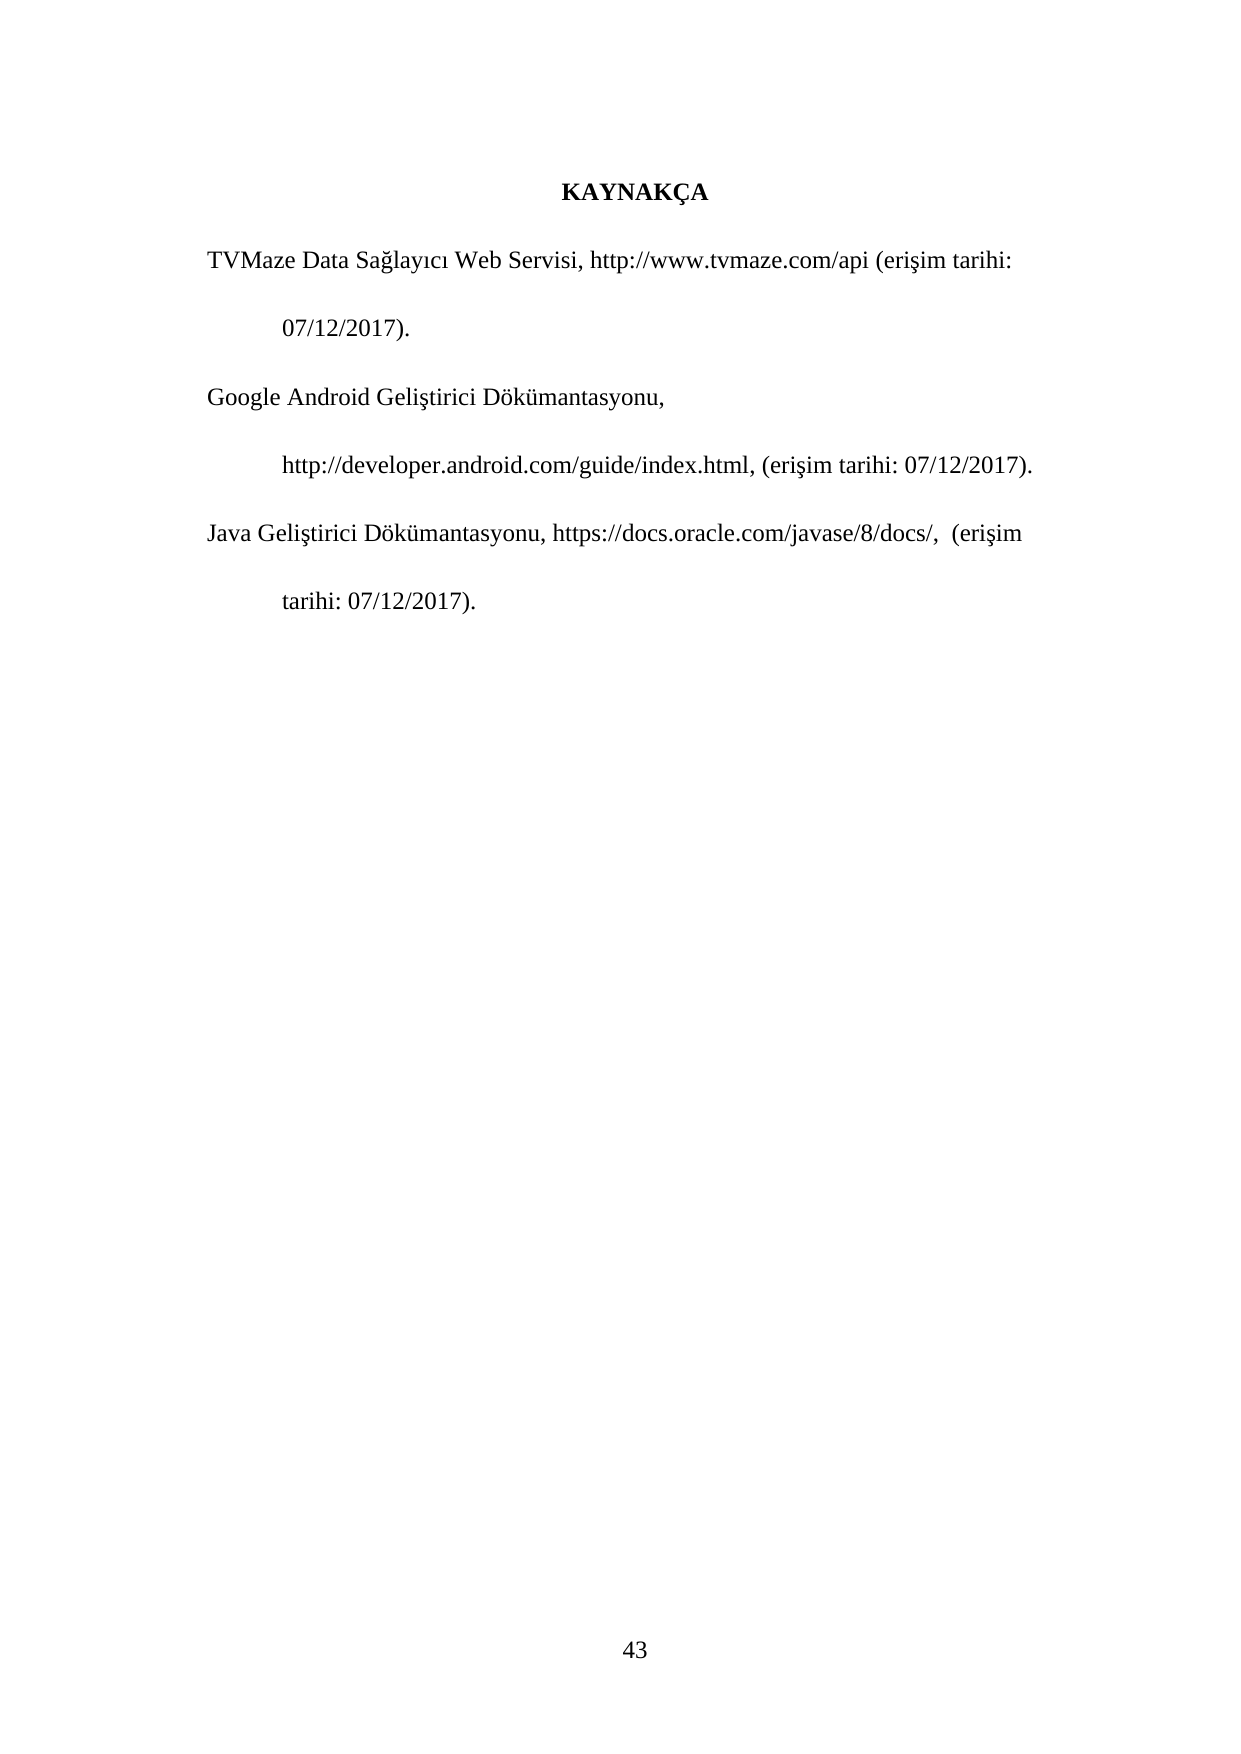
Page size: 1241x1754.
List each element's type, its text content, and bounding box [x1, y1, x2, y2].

text KAYNAKÇA [207, 177, 1063, 206]
text Java Geliştirici Dökümantasyonu, https://docs.oracle.com/javase/8/docs/, (erişim [207, 518, 1063, 547]
text TVMaze Data Sağlayıcı Web Servisi, http://www.tvmaze.com/api (erişim tarihi: [207, 245, 1063, 274]
text Google Android Geliştirici Dökümantasyonu, [207, 382, 1063, 410]
text http://developer.android.com/guide/index.html, (erişim tarihi: 07/12/2017). [207, 450, 1063, 478]
text tarihi: 07/12/2017). [207, 586, 1063, 615]
text 07/12/2017). [207, 313, 1063, 342]
